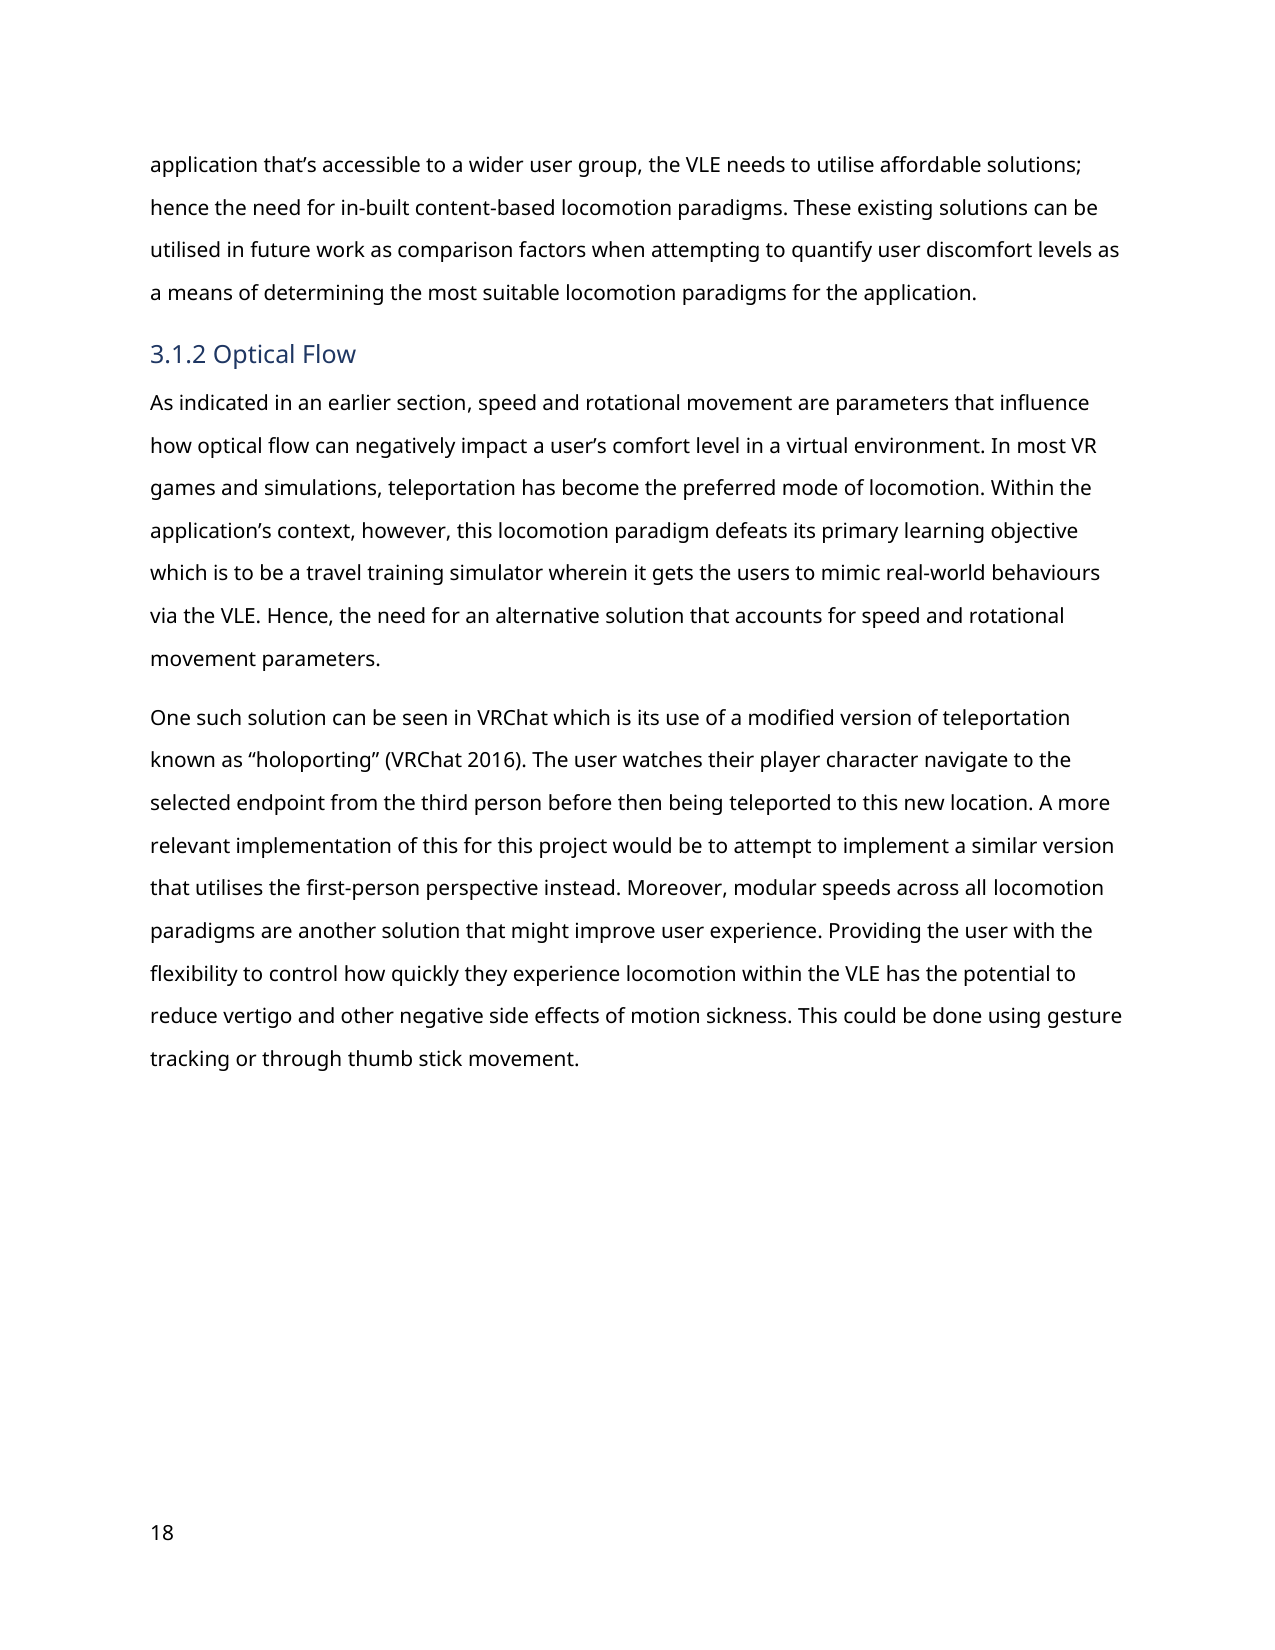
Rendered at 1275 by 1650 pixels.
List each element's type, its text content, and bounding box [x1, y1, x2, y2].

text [150, 150, 1125, 306]
text As indicated in an earlier section, speed and rotational movement are parameters that influence how optical flow can negatively impact a user’s comfort level in a virtual environment. In most VR games and simulations, teleportation has become the preferred mode of locomotion. Within the application’s context, however, this locomotion paradigm defeats its primary learning objective which is to be a travel training simulator wherein it gets the users to mimic real-world behaviours via the VLE. Hence, the need for an alternative solution that accounts for speed and rotational movement parameters. [150, 388, 1125, 672]
text One such solution can be seen in VRChat which is its use of a modified version of teleportation known as “holoporting” . The user watches their player character navigate to the selected endpoint from the third person before then being teleported to this new location. A more relevant implementation of this for this project would be to attempt to implement a similar version that utilises the first-person perspective instead. Moreover, modular speeds across all locomotion paradigms are another solution that might improve user experience. Providing the user with the flexibility to control how quickly they experience locomotion within the VLE has the potential to reduce vertigo and other negative side effects of motion sickness. This could be done using gesture tracking or through thumb stick movement. [150, 703, 1125, 1072]
subtitle 3.1.2 Optical Flow [150, 337, 1125, 371]
